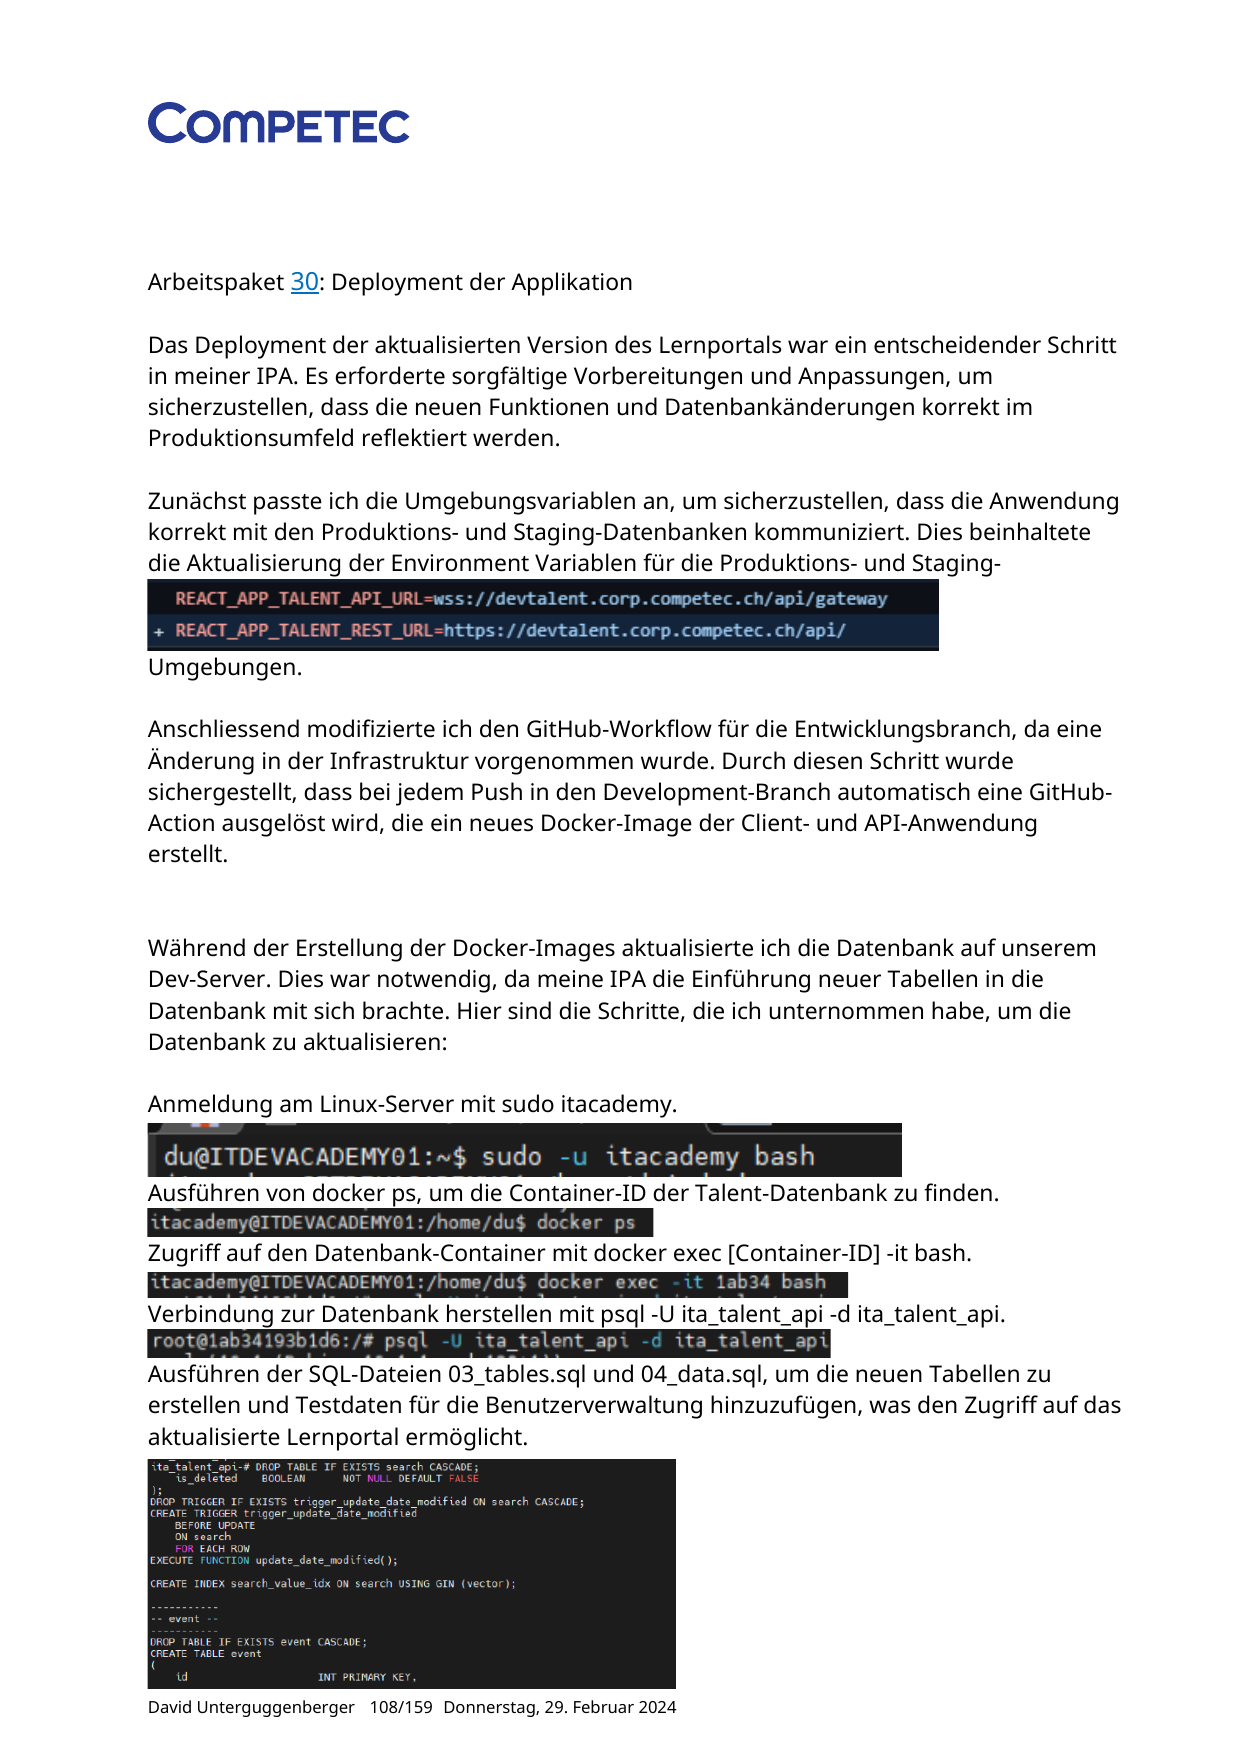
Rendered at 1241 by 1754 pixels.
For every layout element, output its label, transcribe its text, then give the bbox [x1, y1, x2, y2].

text Anmeldung am Linux-Server mit sudo itacademy. [148, 1088, 1122, 1119]
picture [147, 1272, 849, 1298]
text Während der Erstellung der Docker-Images aktualisierte ich die Datenbank auf unserem Dev-Server. Dies war notwendig, da meine IPA die Einführung neuer Tabellen in die Datenbank mit sich brachte. Hier sind die Schritte, die ich unternommen habe, um die Datenbank zu aktualisieren: [148, 932, 1122, 1057]
text Anschliessend modifizierte ich den GitHub-Workflow für die Entwicklungsbranch, da eine Änderung in der Infrastruktur vorgenommen wurde. Durch diesen Schritt wurde sichergestellt, dass bei jedem Push in den Development-Branch automatisch eine GitHub-Action ausgelöst wird, die ein neues Docker-Image der Client- und API-Anwendung erstellt. [148, 713, 1122, 869]
picture [147, 1208, 654, 1237]
picture [147, 579, 939, 651]
picture [147, 1329, 831, 1358]
picture [147, 1123, 902, 1177]
text Ausführen der SQL-Dateien 03_tables.sql und 04_data.sql, um die neuen Tabellen zu erstellen und Testdaten für die Benutzerverwaltung hinzuzufügen, was den Zugriff auf das aktualisierte Lernportal ermöglicht. [148, 1329, 1122, 1452]
text Das Deployment der aktualisierten Version des Lernportals war ein entscheidender Schritt in meiner IPA. Es erforderte sorgfältige Vorbereitungen und Anpassungen, um sicherzustellen, dass die neuen Funktionen und Datenbankänderungen korrekt im Produktionsumfeld reflektiert werden. [148, 329, 1122, 454]
subtitle Arbeitspaket 30: Deployment der Applikation [148, 263, 1122, 297]
picture [147, 1459, 676, 1689]
